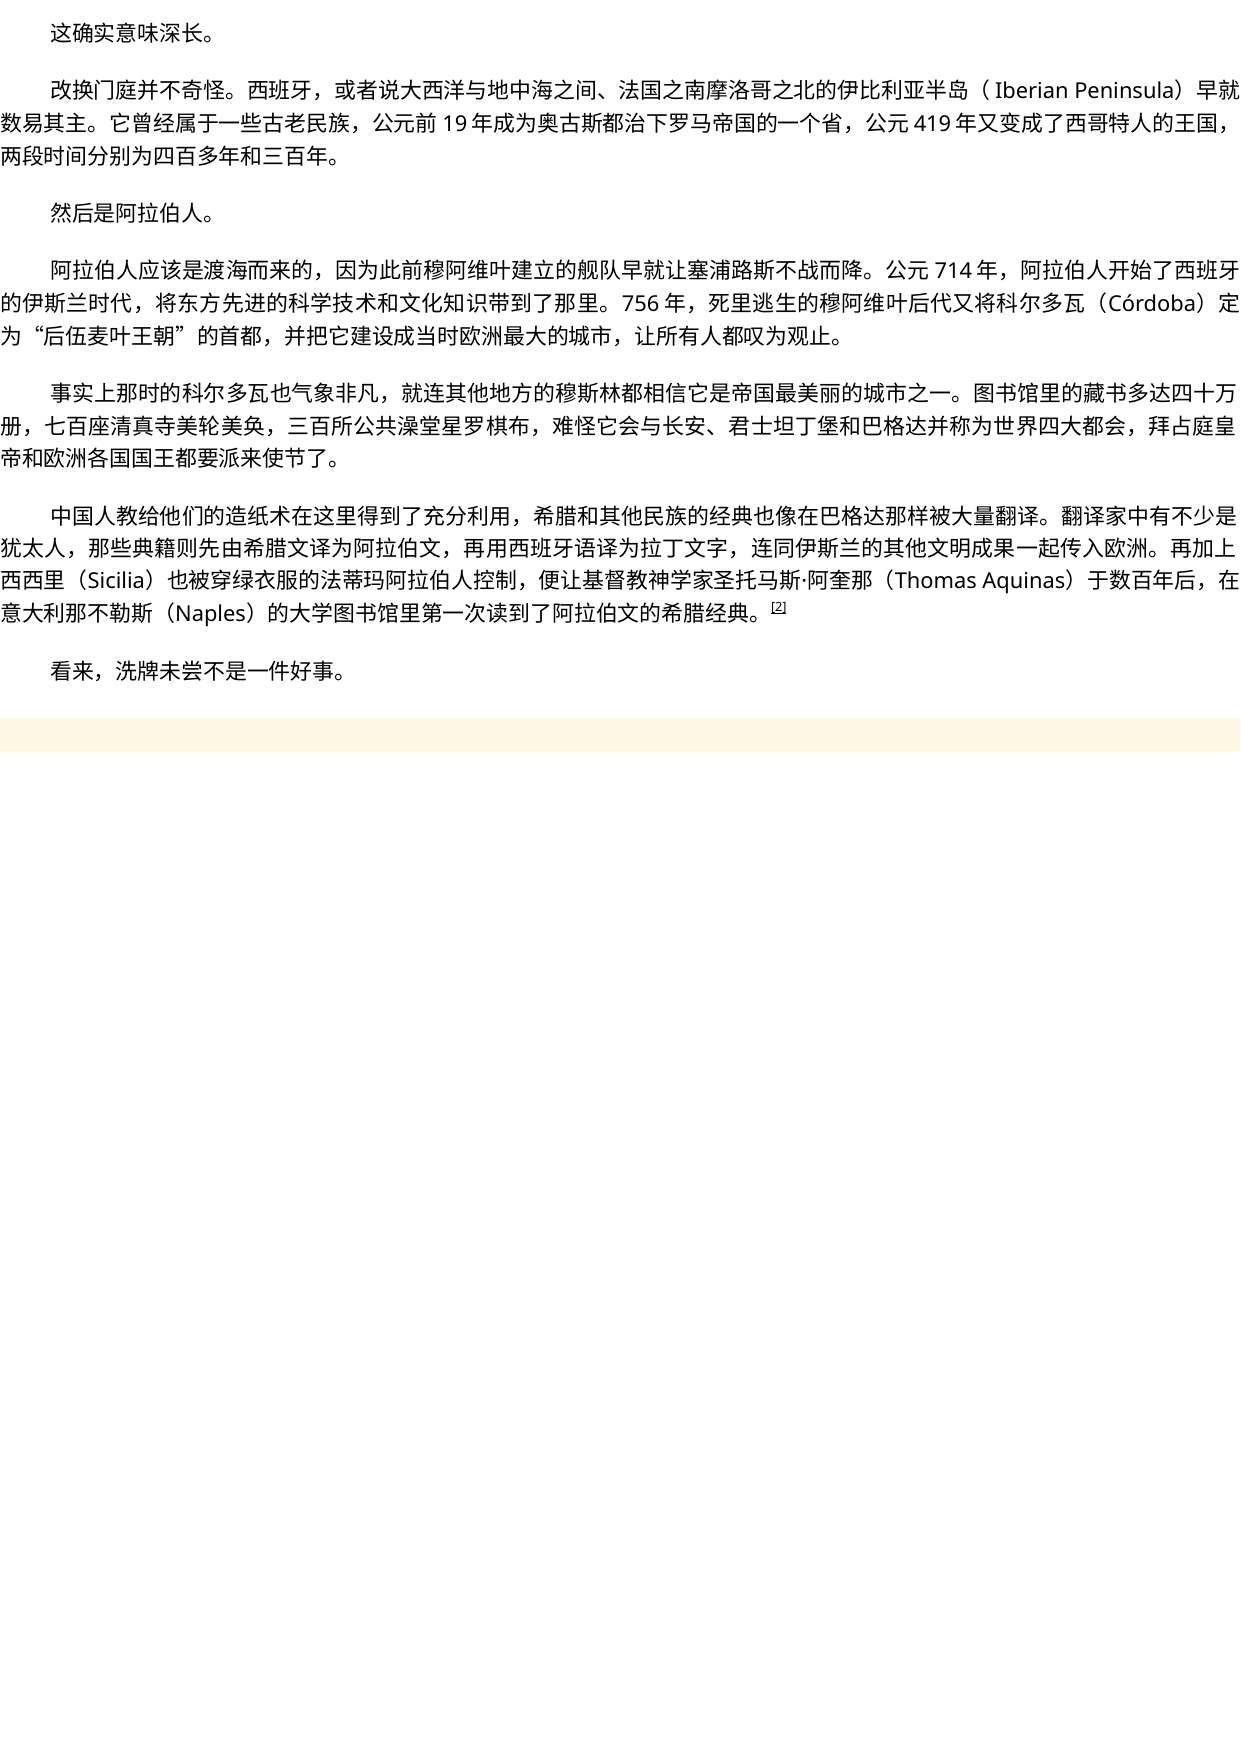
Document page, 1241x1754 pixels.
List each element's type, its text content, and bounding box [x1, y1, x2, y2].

text 事实上那时的科尔多瓦也气象非凡，就连其他地方的穆斯林都相信它是帝国最美丽的城市之一。图书馆里的藏书多达四十万册，七百座清真寺美轮美奂，三百所公共澡堂星罗棋布，难怪它会与长安、君士坦丁堡和巴格达并称为世界四大都会，拜占庭皇帝和欧洲各国国王都要派来使节了。 [0, 376, 1240, 473]
text 中国人教给他们的造纸术在这里得到了充分利用，希腊和其他民族的经典也像在巴格达那样被大量翻译。翻译家中有不少是犹太人，那些典籍则先由希腊文译为阿拉伯文，再用西班牙语译为拉丁文字，连同伊斯兰的其他文明成果一起传入欧洲。再加上西西里（Sicilia）也被穿绿衣服的法蒂玛阿拉伯人控制，便让基督教神学家圣托马斯·阿奎那（Thomas Aquinas）于数百年后，在意大利那不勒斯（Naples）的大学图书馆里第一次读到了阿拉伯文的希腊经典。[2] [0, 498, 1240, 628]
text 然后是阿拉伯人。 [0, 196, 1240, 228]
text 这确实意味深长。 [0, 16, 1240, 48]
text 阿拉伯人应该是渡海而来的，因为此前穆阿维叶建立的舰队早就让塞浦路斯不战而降。公元714年，阿拉伯人开始了西班牙的伊斯兰时代，将东方先进的科学技术和文化知识带到了那里。756年，死里逃生的穆阿维叶后代又将科尔多瓦（Córdoba）定为“后伍麦叶王朝”的首都，并把它建设成当时欧洲最大的城市，让所有人都叹为观止。 [0, 253, 1240, 351]
text 改换门庭并不奇怪。西班牙，或者说大西洋与地中海之间、法国之南摩洛哥之北的伊比利亚半岛（Iberian Peninsula）早就数易其主。它曾经属于一些古老民族，公元前19年成为奥古斯都治下罗马帝国的一个省，公元419年又变成了西哥特人的王国，两段时间分别为四百多年和三百年。 [0, 73, 1240, 171]
text 看来，洗牌未尝不是一件好事。 [0, 653, 1240, 686]
